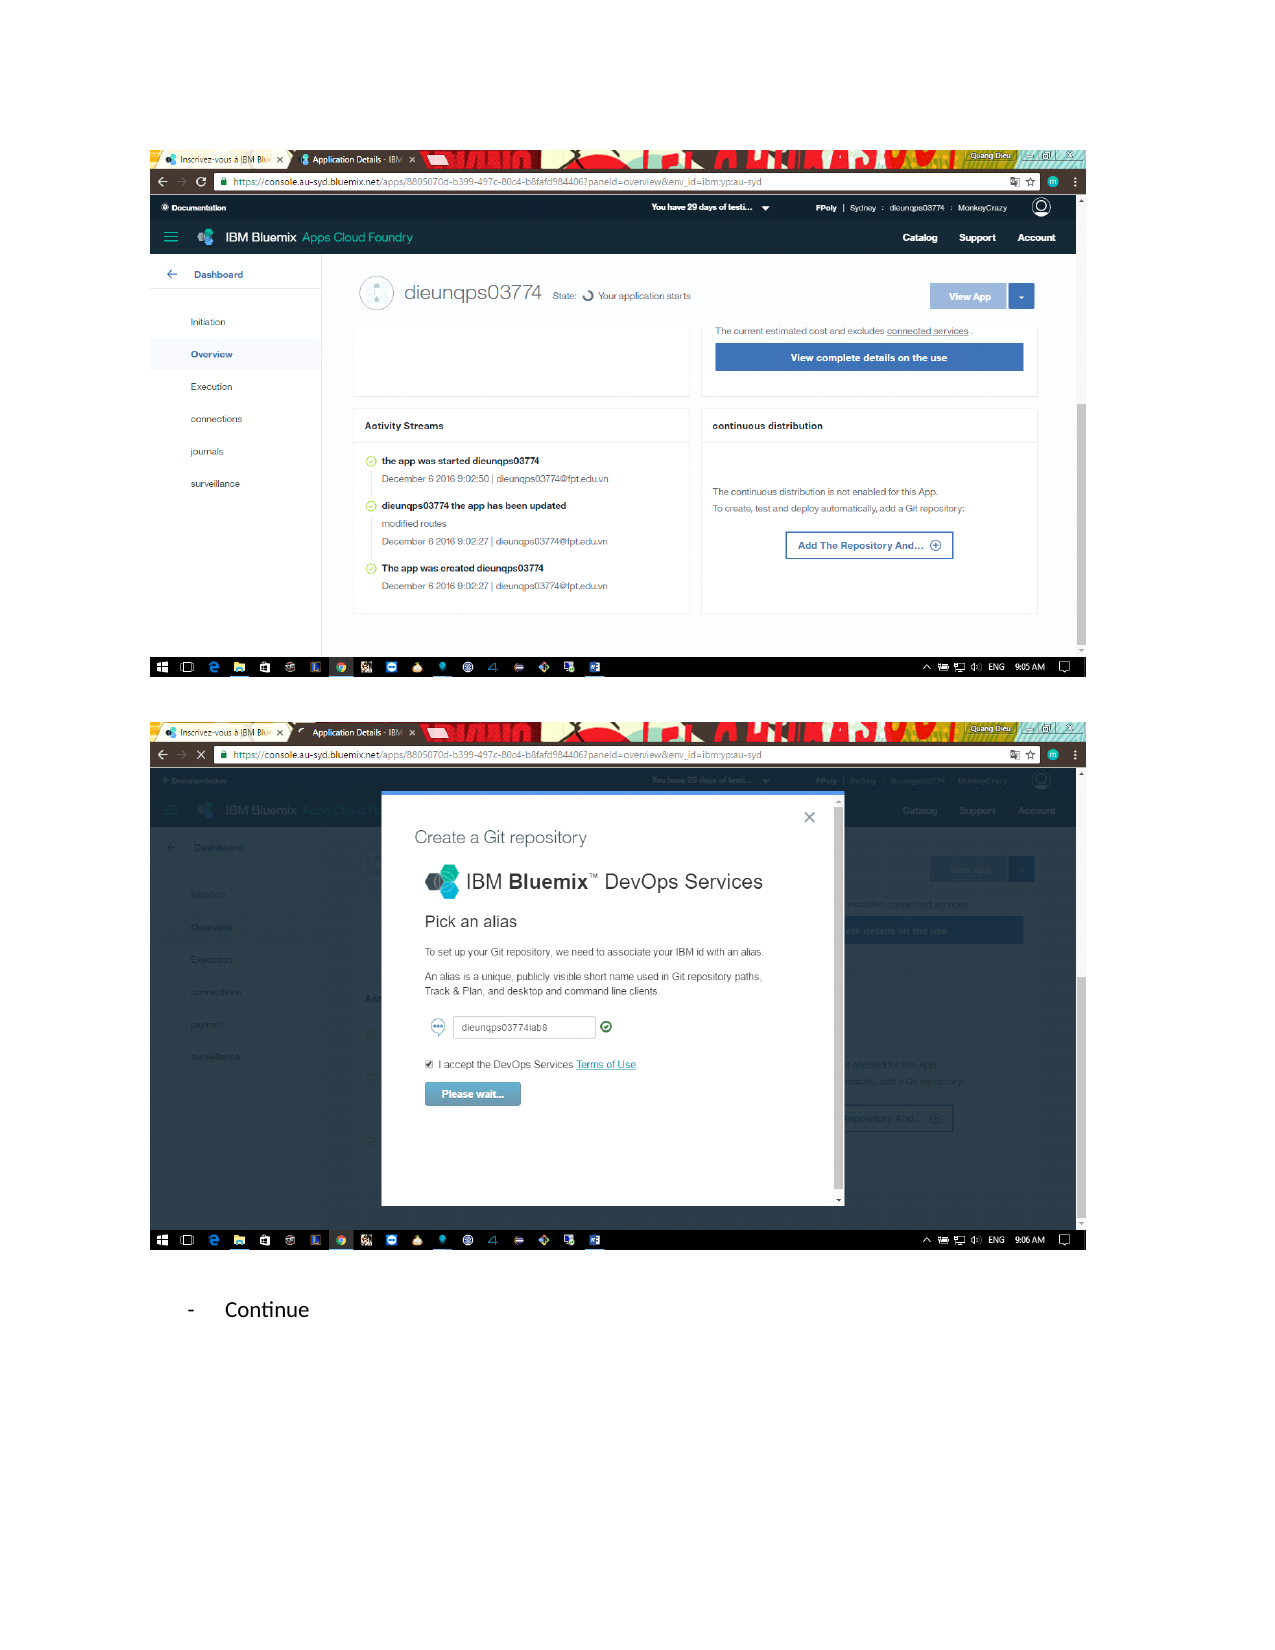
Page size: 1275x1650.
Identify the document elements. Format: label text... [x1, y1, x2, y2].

list Continue [187, 1295, 1125, 1323]
picture [150, 722, 1086, 1250]
picture [150, 150, 1086, 677]
